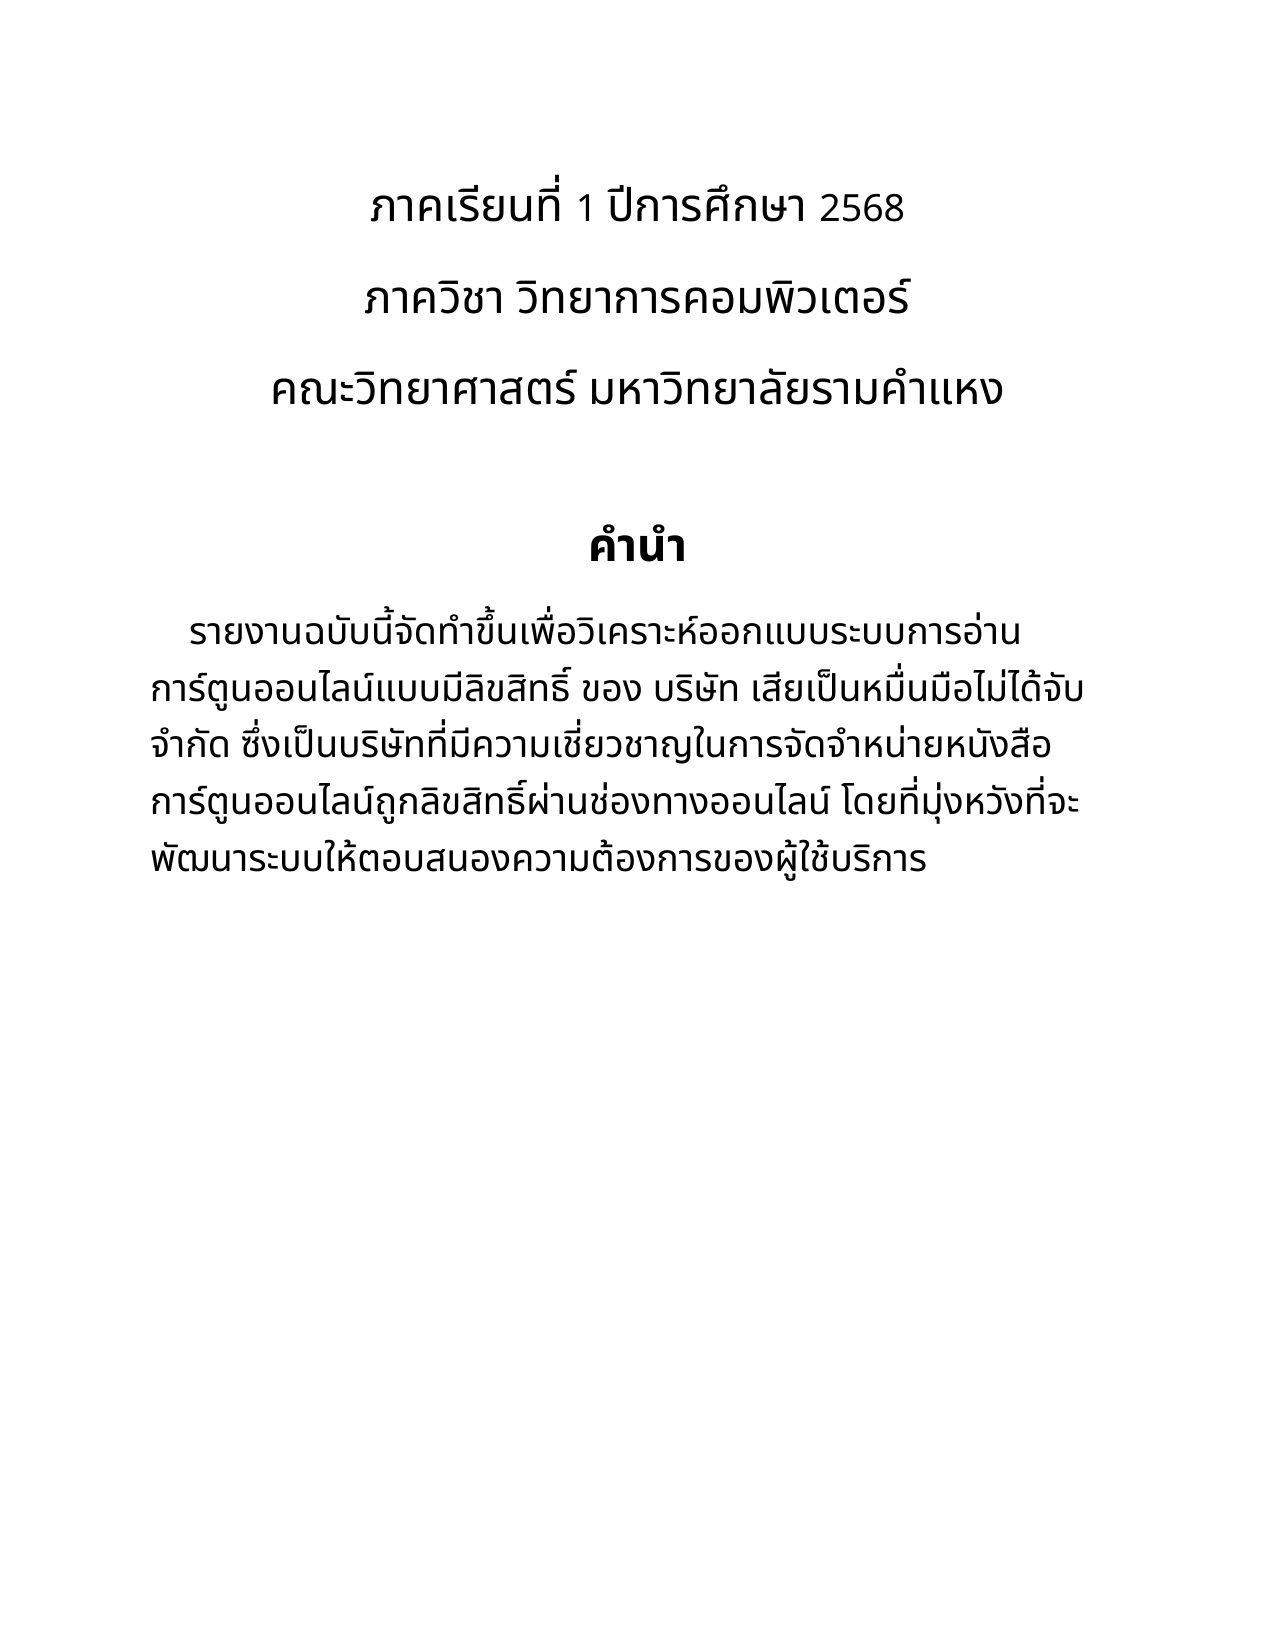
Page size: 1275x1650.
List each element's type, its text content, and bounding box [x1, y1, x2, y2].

text คำนำ [150, 513, 1125, 582]
text ภาควิชา วิทยาการคอมพิวเตอร์ [150, 264, 1125, 334]
text คณะวิทยาศาสตร์ มหาวิทยาลัยรามคำแหง [150, 356, 1125, 425]
text รายงานฉบับนี้จัดทำขึ้นเพื่อวิเคราะห์ออกแบบระบบการอ่านการ์ตูนออนไลน์แบบมีลิขสิทธิ์ ของ บริษัท เสียเป็นหมื่นมือไม่ได้จับ จำกัด ซึ่งเป็นบริษัทที่มีความเชี่ยวชาญในการจัดจำหน่ายหนังสือการ์ตูนออนไลน์ถูกลิขสิทธิ์ผ่านช่องทางออนไลน์ โดยที่มุ่งหวังที่จะพัฒนาระบบให้ตอบสนองความต้องการของผู้ใช้บริการ [150, 604, 1125, 888]
text ภาคเรียนที่ 1 ปีการศึกษา 2568 [150, 173, 1125, 242]
